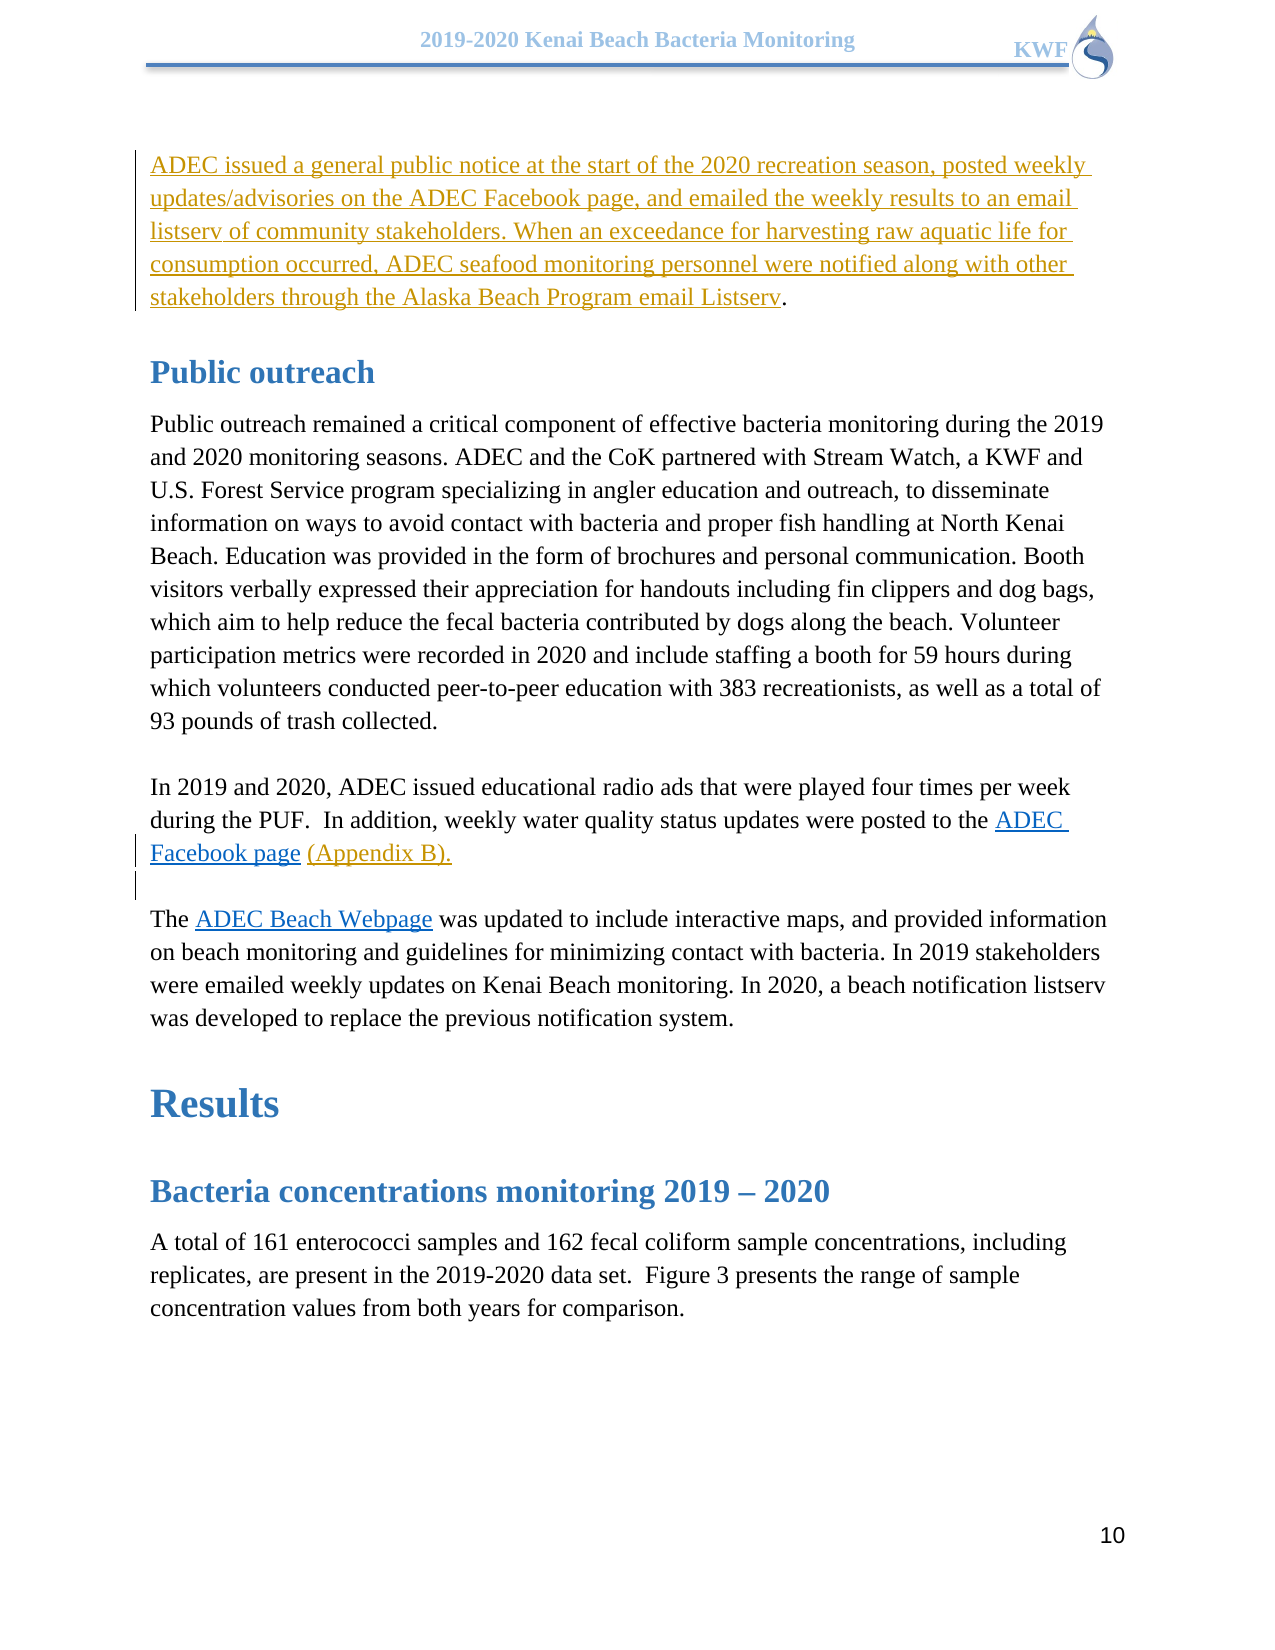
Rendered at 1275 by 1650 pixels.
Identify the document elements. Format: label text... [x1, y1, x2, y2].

picture [1069, 13, 1118, 79]
text . [150, 150, 1125, 311]
subtitle Public outreach [150, 353, 1125, 391]
text A total of 161 enterococci samples and 162 fecal coliform sample concentrations, including replicates, are present in the 2019-2020 data set. Figure 3 presents the range of sample concentration values from both years for comparison. [150, 1227, 1125, 1322]
text The ADEC Beach Webpage was updated to include interactive maps, and provided information on beach monitoring and guidelines for minimizing contact with bacteria. In 2019 stakeholders were emailed weekly updates on Kenai Beach monitoring. In 2020, a beach notification listserv was developed to replace the previous notification system. [150, 904, 1125, 1032]
subtitle Bacteria concentrations monitoring 2019 – 2020 [150, 1171, 1125, 1209]
subtitle Results [150, 1078, 1125, 1126]
text Public outreach remained a critical component of effective bacteria monitoring during the 2019 and 2020 monitoring seasons. ADEC and the CoK partnered with Stream Watch, a KWF and U.S. Forest Service program specializing in angler education and outreach, to disseminate information on ways to avoid contact with bacteria and proper fish handling at North Kenai Beach. Education was provided in the form of brochures and personal communication. Booth visitors verbally expressed their appreciation for handouts including fin clippers and dog bags, which aim to help reduce the fecal bacteria contributed by dogs along the beach. Volunteer participation metrics were recorded in 2020 and include staffing a booth for 59 hours during which volunteers conducted peer-to-peer education with 383 recreationists, as well as a total of 93 pounds of trash collected. [150, 409, 1125, 735]
text In 2019 and 2020, ADEC issued educational radio ads that were played four times per week during the PUF. In addition, weekly water quality status updates were posted to the ADEC Facebook page [150, 772, 1125, 867]
